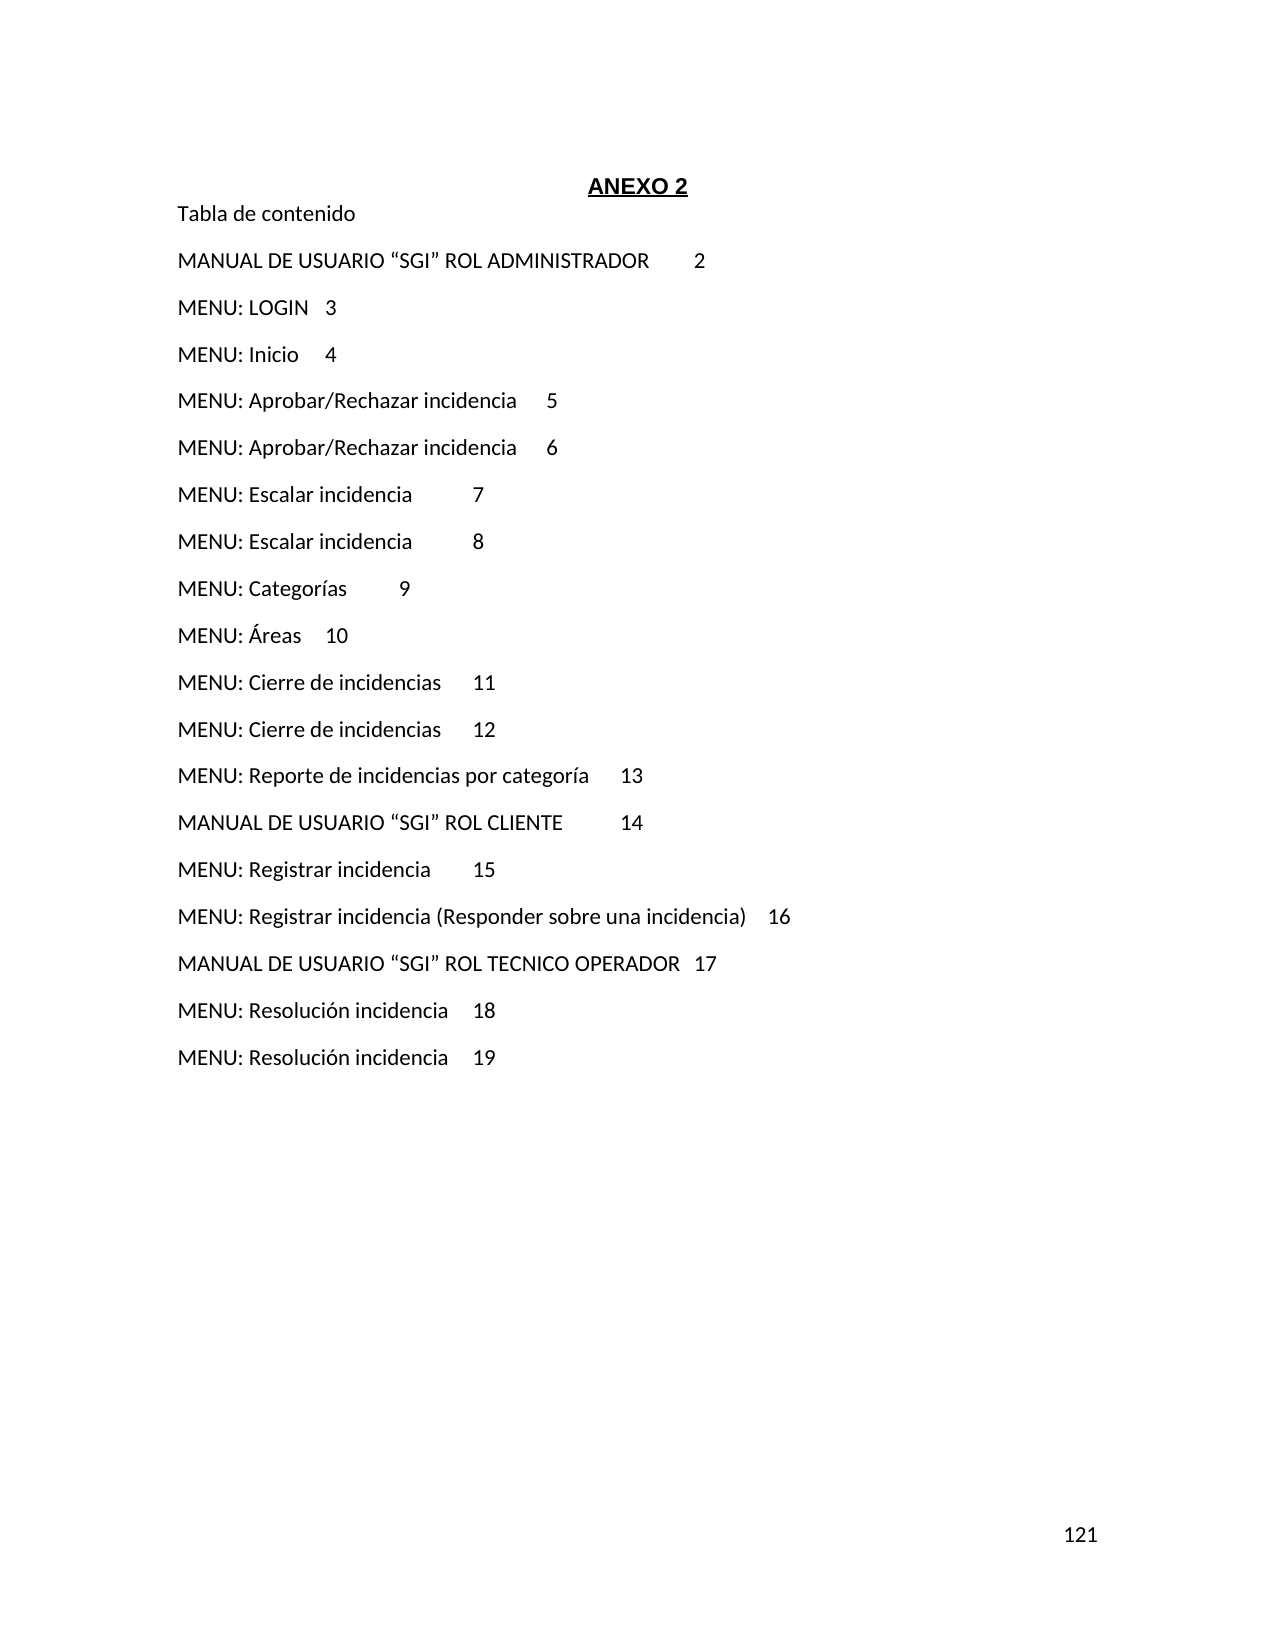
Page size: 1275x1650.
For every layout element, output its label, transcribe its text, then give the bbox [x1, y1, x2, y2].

subtitle ANEXO 2 [177, 173, 1098, 199]
